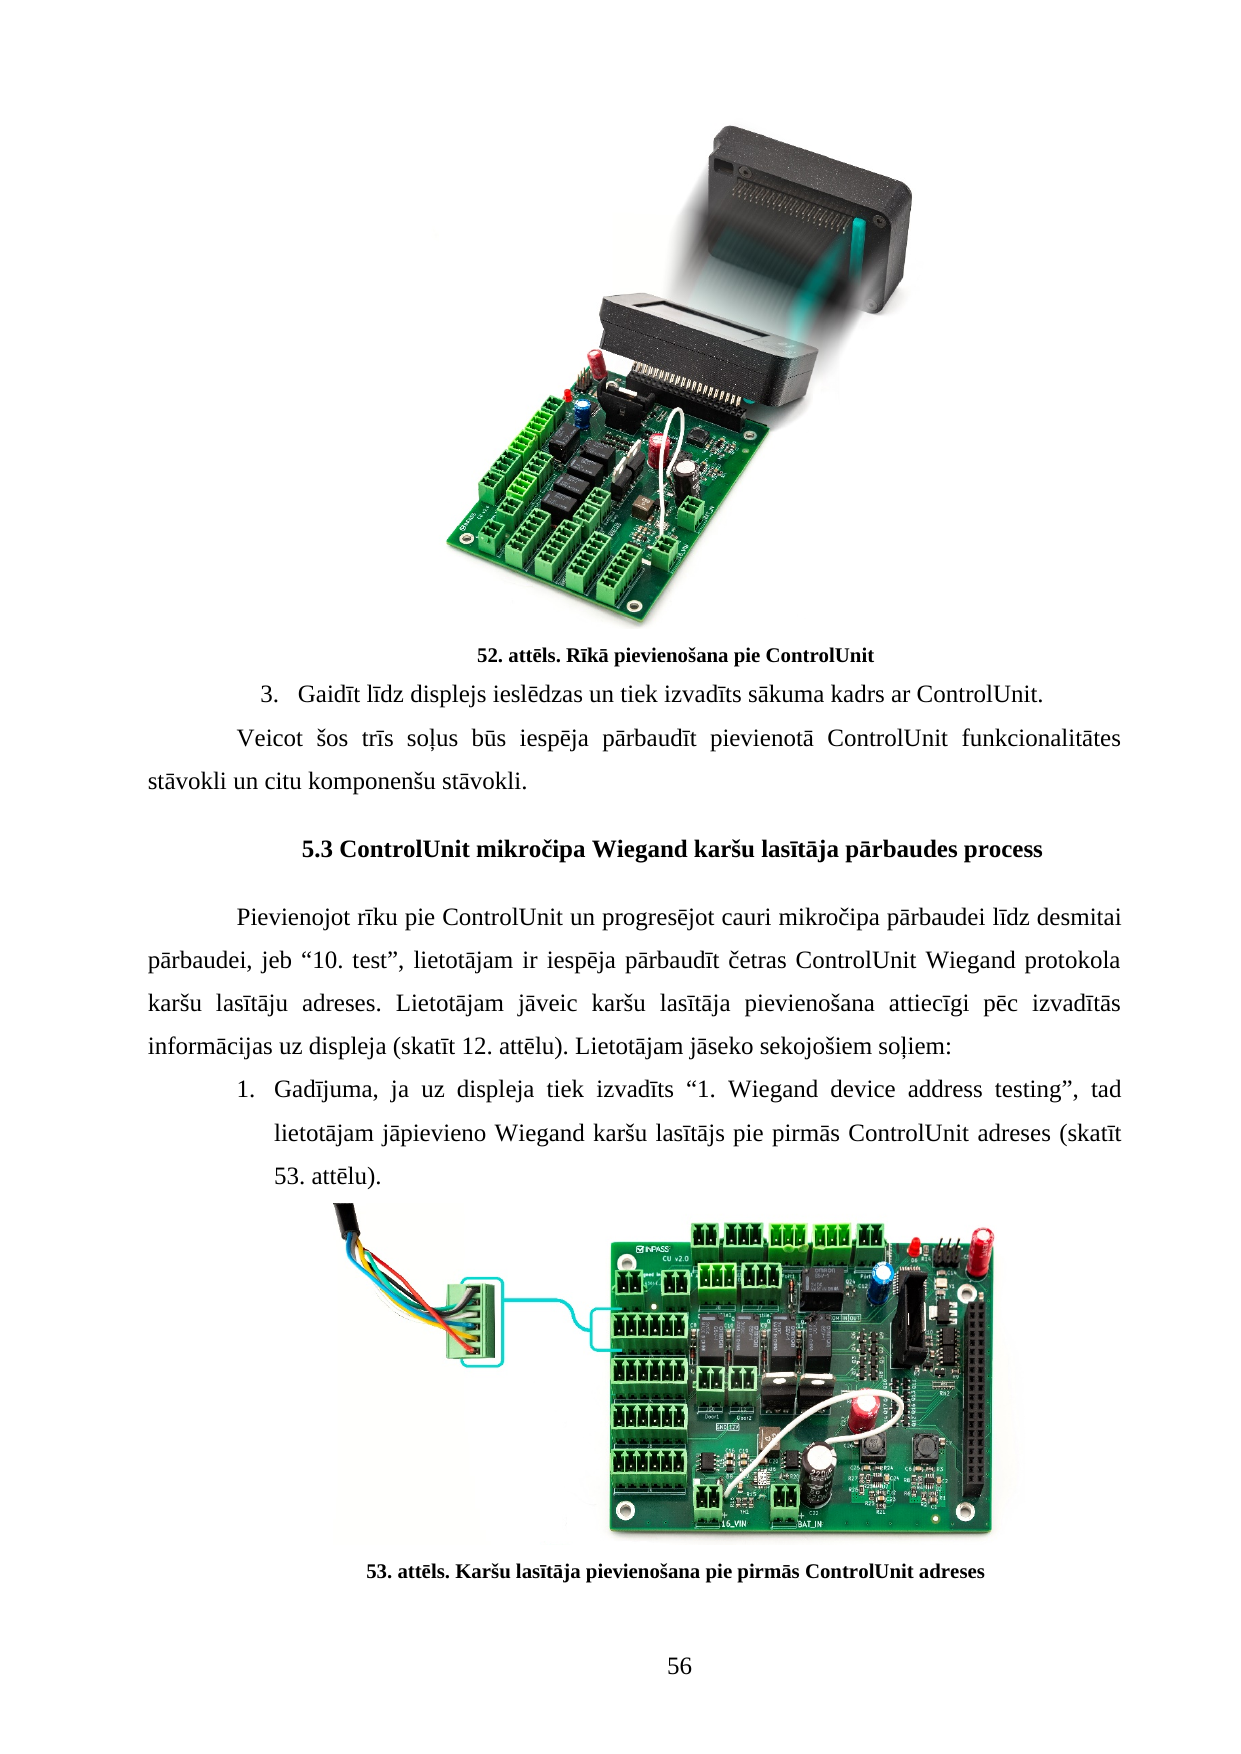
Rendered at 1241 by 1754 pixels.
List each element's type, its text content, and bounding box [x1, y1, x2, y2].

list 52. attēls. Rīkā pievienošana pie ControlUnit [229, 643, 1122, 667]
subtitle ControlUnit mikročipa Wiegand karšu lasītāja pārbaudes process [223, 834, 1122, 863]
text Pievienojot rīku pie ControlUnit un progresējot cauri mikročipa pārbaudei līdz desmitai pārbaudei, jeb “10. test”, lietotājam ir iespēja pārbaudīt četras ControlUnit Wiegand protokola karšu lasītāju adreses. Lietotājam jāveic karšu lasītāja pievienošana attiecīgi pēc izvadītās informācijas uz displeja (skatīt 12. attēlu). Lietotājam jāseko sekojošiem soļiem: [148, 902, 1122, 1060]
list 53. attēls. Karšu lasītāja pievienošana pie pirmās ControlUnit adreses [229, 1559, 1122, 1583]
text Veicot šos trīs soļus būs iespēja pārbaudīt pievienotā ControlUnit funkcionalitātes stāvokli un citu komponenšu stāvokli. [148, 723, 1122, 794]
list Gaidīt līdz displejs ieslēdzas un tiek izvadīts sākuma kadrs ar ControlUnit. [260, 679, 1122, 708]
picture [417, 118, 941, 629]
list Gadījuma, ja uz displeja tiek izvadīts “1. Wiegand device address testing”, tad lietotājam jāpievieno Wiegand karšu lasītājs pie pirmās ControlUnit adreses (skatīt 53. attēlu). [236, 1074, 1122, 1189]
picture [333, 1203, 1026, 1545]
